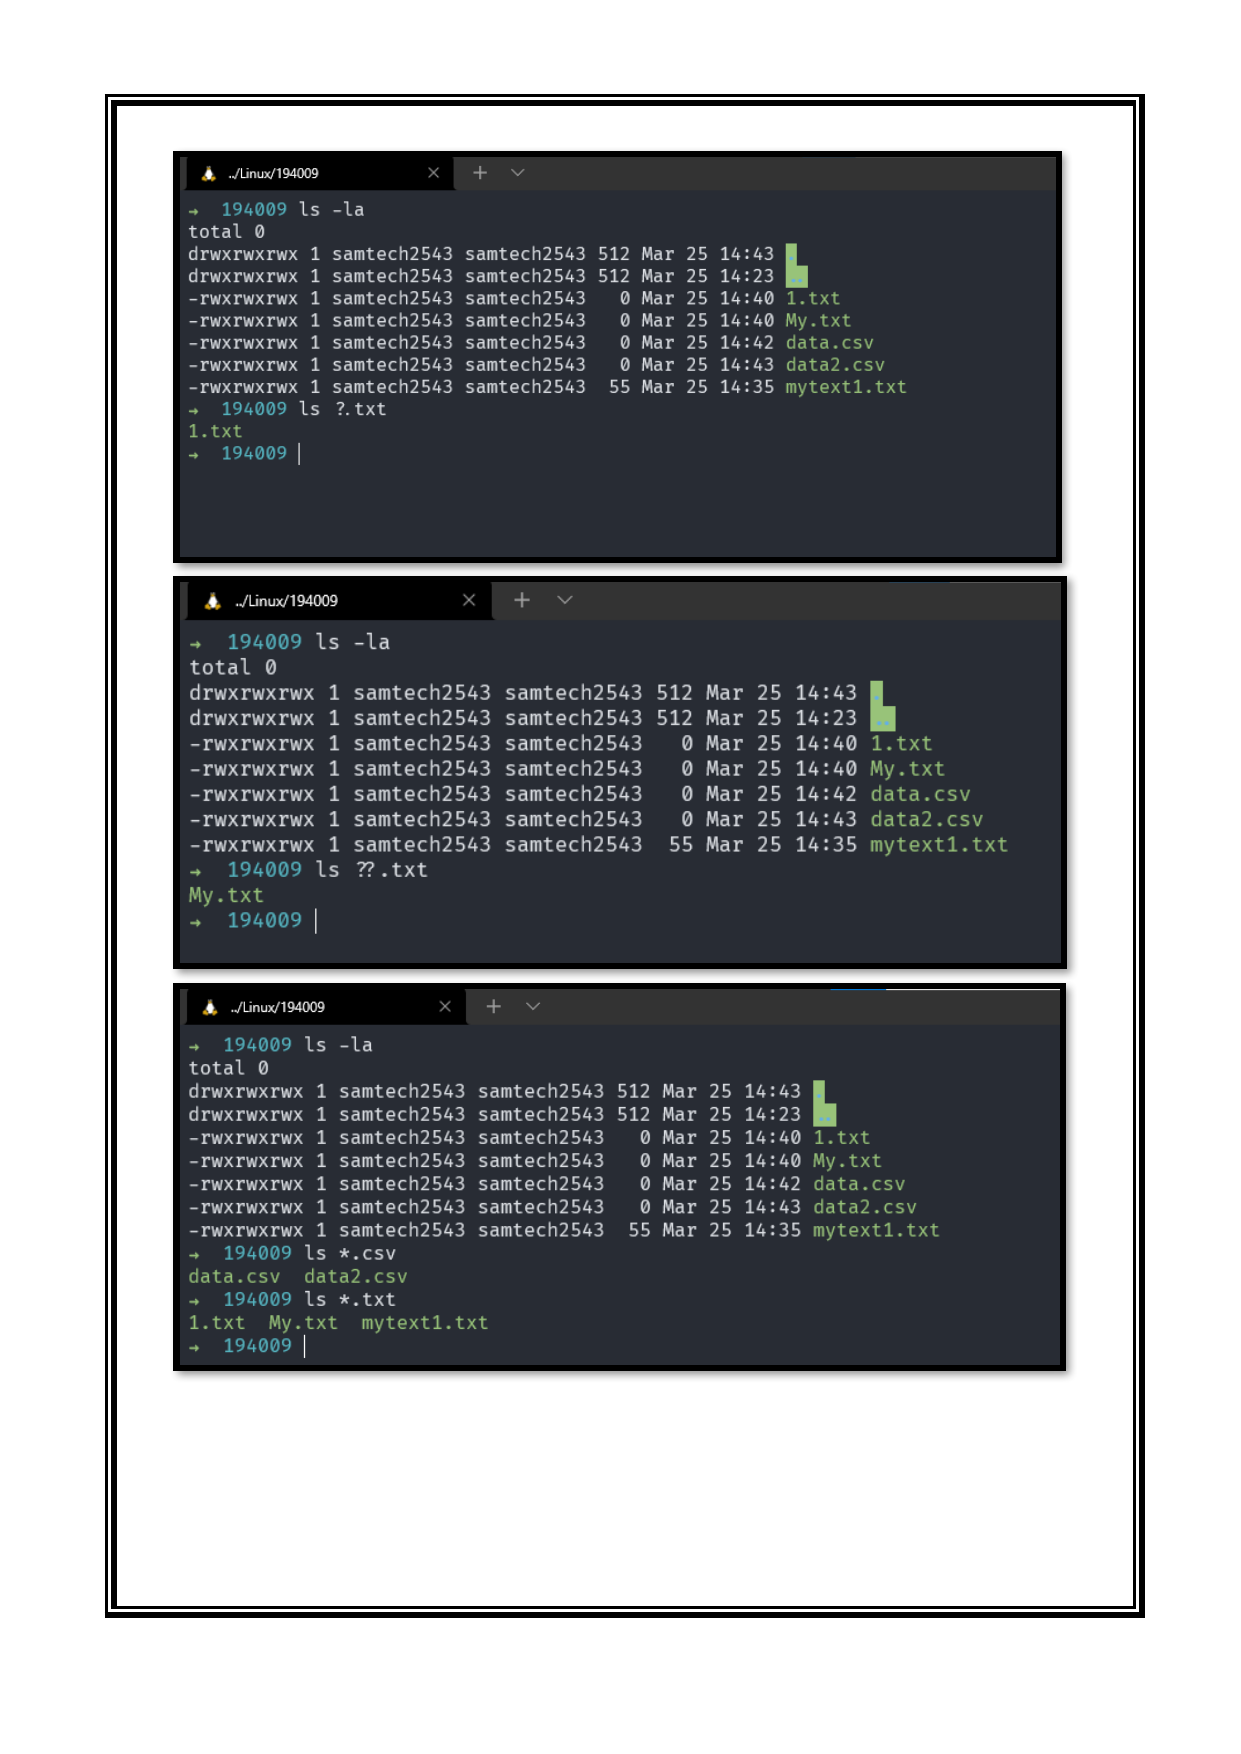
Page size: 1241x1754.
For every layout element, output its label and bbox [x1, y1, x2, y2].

picture [180, 989, 1060, 1365]
picture [180, 157, 1056, 557]
picture [180, 582, 1061, 963]
